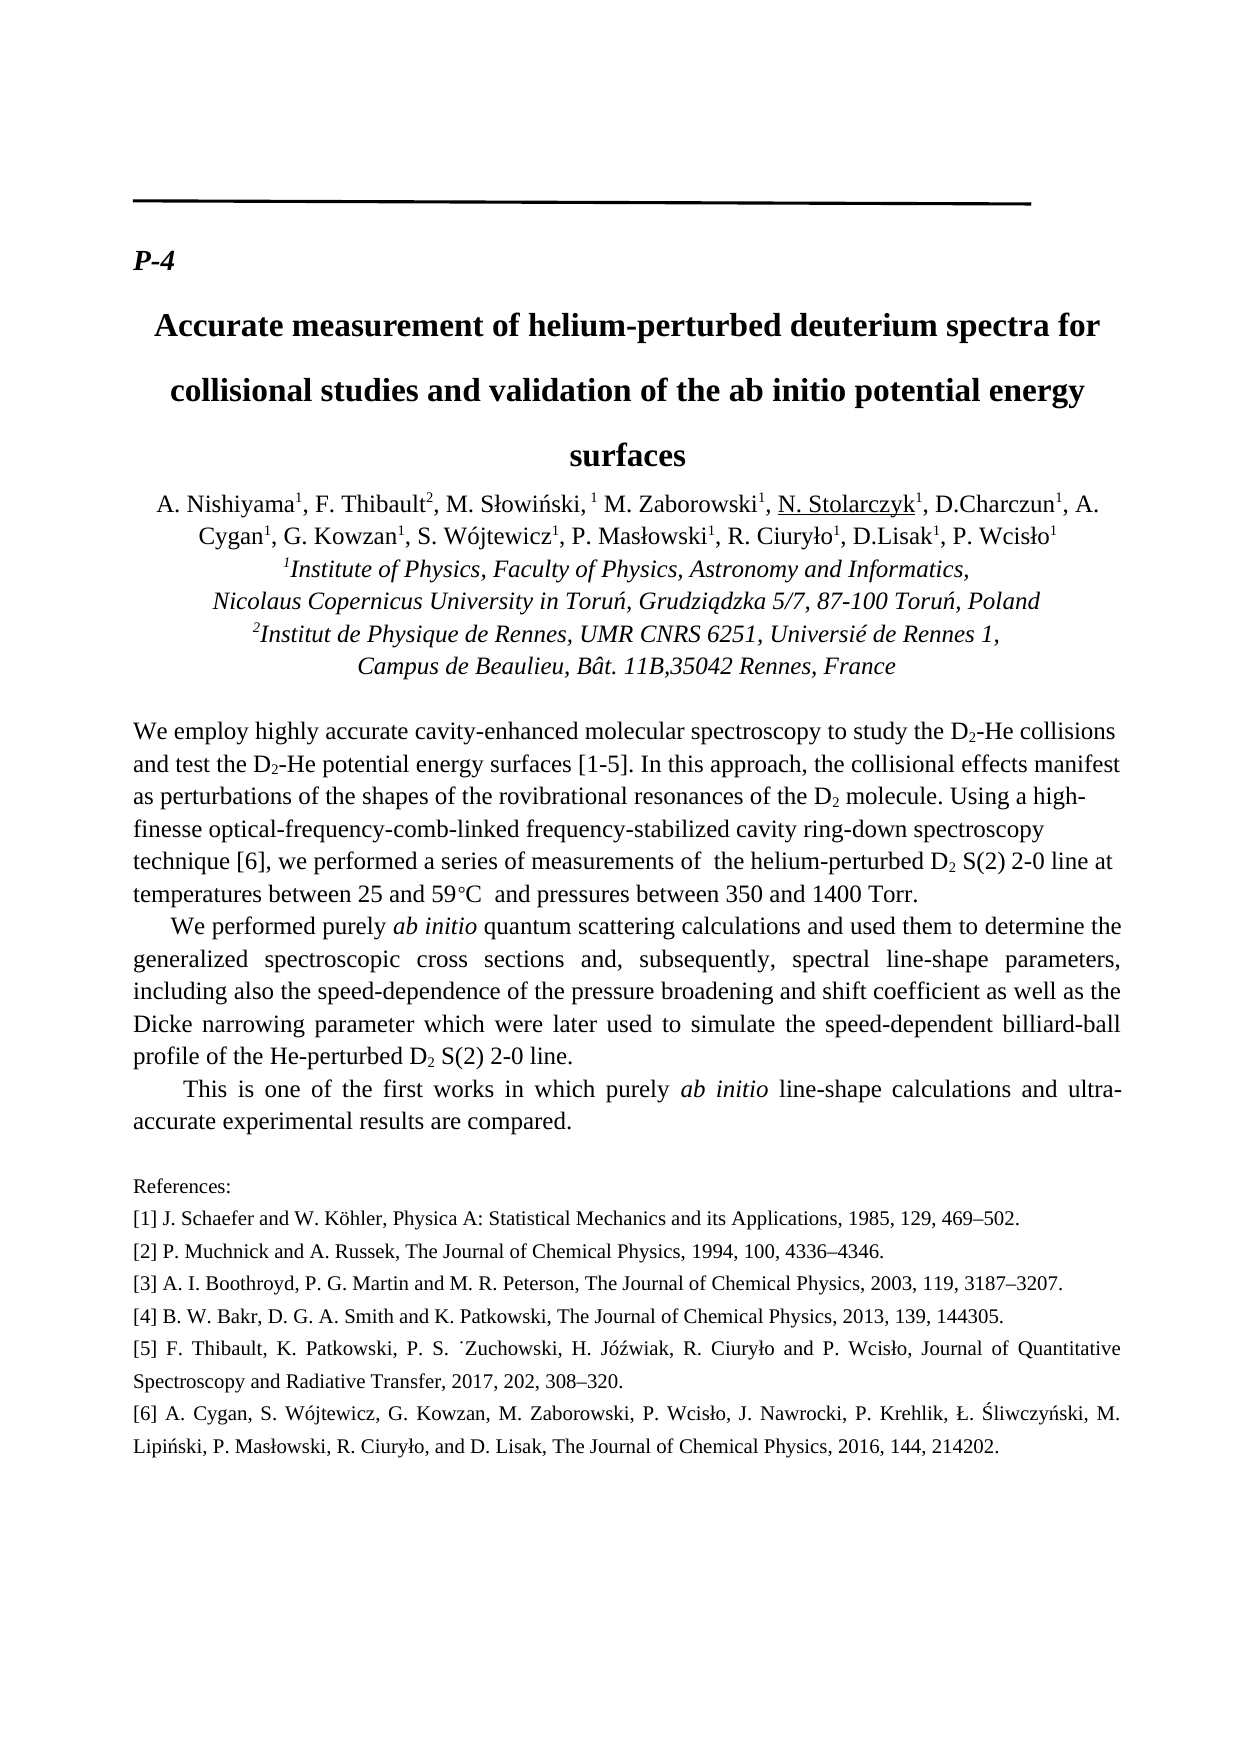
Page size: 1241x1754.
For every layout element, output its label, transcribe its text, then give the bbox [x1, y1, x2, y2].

text We employ highly accurate cavity-enhanced molecular spectroscopy to study the D2-He collisions and test the D2-He potential energy surfaces [1-5]. In this approach, the collisional effects manifest as perturbations of the shapes of the rovibrational resonances of the D2 molecule. Using a high-finesse optical-frequency-comb-linked frequency-stabilized cavity ring-down spectroscopy technique [6], we performed a series of measurements of the helium-perturbed D2 S(2) 2-0 line at temperatures between 25 and 59°C and pressures between 350 and 1400 Torr. [133, 714, 1122, 909]
text [4] B. W. Bakr, D. G. A. Smith and K. Patkowski, The Journal of Chemical Physics, 2013, 139, 144305. [133, 1299, 1122, 1332]
text Campus de Beaulieu, Bât. 11B,35042 Rennes, France [133, 649, 1122, 682]
text [2] P. Muchnick and A. Russek, The Journal of Chemical Physics, 1994, 100, 4336–4346. [133, 1234, 1122, 1267]
text We performed purely ab initio quantum scattering calculations and used them to determine the generalized spectroscopic cross sections and, subsequently, spectral line-shape parameters, including also the speed-dependence of the pressure broadening and shift coefficient as well as the Dicke narrowing parameter which were later used to simulate the speed-dependent billiard-ball profile of the He-perturbed D2 S(2) 2-0 line. [133, 909, 1122, 1072]
text Accurate measurement of helium-perturbed deuterium spectra for collisional studies and validation of the ab initio potential energy surfaces [133, 292, 1122, 487]
text 2Institut de Physique de Rennes, UMR CNRS 6251, Universié de Rennes 1, [133, 617, 1122, 649]
text References: [133, 1169, 1122, 1202]
text [1] J. Schaefer and W. Köhler, Physica A: Statistical Mechanics and its Applications, 1985, 129, 469–502. [133, 1202, 1122, 1234]
text P-4 [133, 162, 1122, 292]
text 1Institute of Physics, Faculty of Physics, Astronomy and Informatics, Nicolaus Copernicus University in Toruń, Grudziądzka 5/7, 87-100 Toruń, Poland [133, 552, 1122, 617]
text A. Nishiyama1, F. Thibault2, M. Słowiński, 1 M. Zaborowski1, N. Stolarczyk1, D.Charczun1, A. Cygan1, G. Kowzan1, S. Wójtewicz1, P. Masłowski1, R. Ciuryło1, D.Lisak1, P. Wcisło1 [133, 487, 1122, 552]
text This is one of the first works in which purely ab initio line-shape calculations and ultra-accurate experimental results are compared. [133, 1072, 1122, 1137]
text [5] F. Thibault, K. Patkowski, P. S. ˙Zuchowski, H. Jóźwiak, R. Ciuryło and P. Wcisło, Journal of Quantitative Spectroscopy and Radiative Transfer, 2017, 202, 308–320. [6] A. Cygan, S. Wójtewicz, G. Kowzan, M. Zaborowski, P. Wcisło, J. Nawrocki, P. Krehlik, Ł. Śliwczyński, M. Lipiński, P. Masłowski, R. Ciuryło, and D. Lisak, The Journal of Chemical Physics, 2016, 144, 214202. [133, 1332, 1122, 1462]
text [3] A. I. Boothroyd, P. G. Martin and M. R. Peterson, The Journal of Chemical Physics, 2003, 119, 3187–3207. [133, 1267, 1122, 1299]
